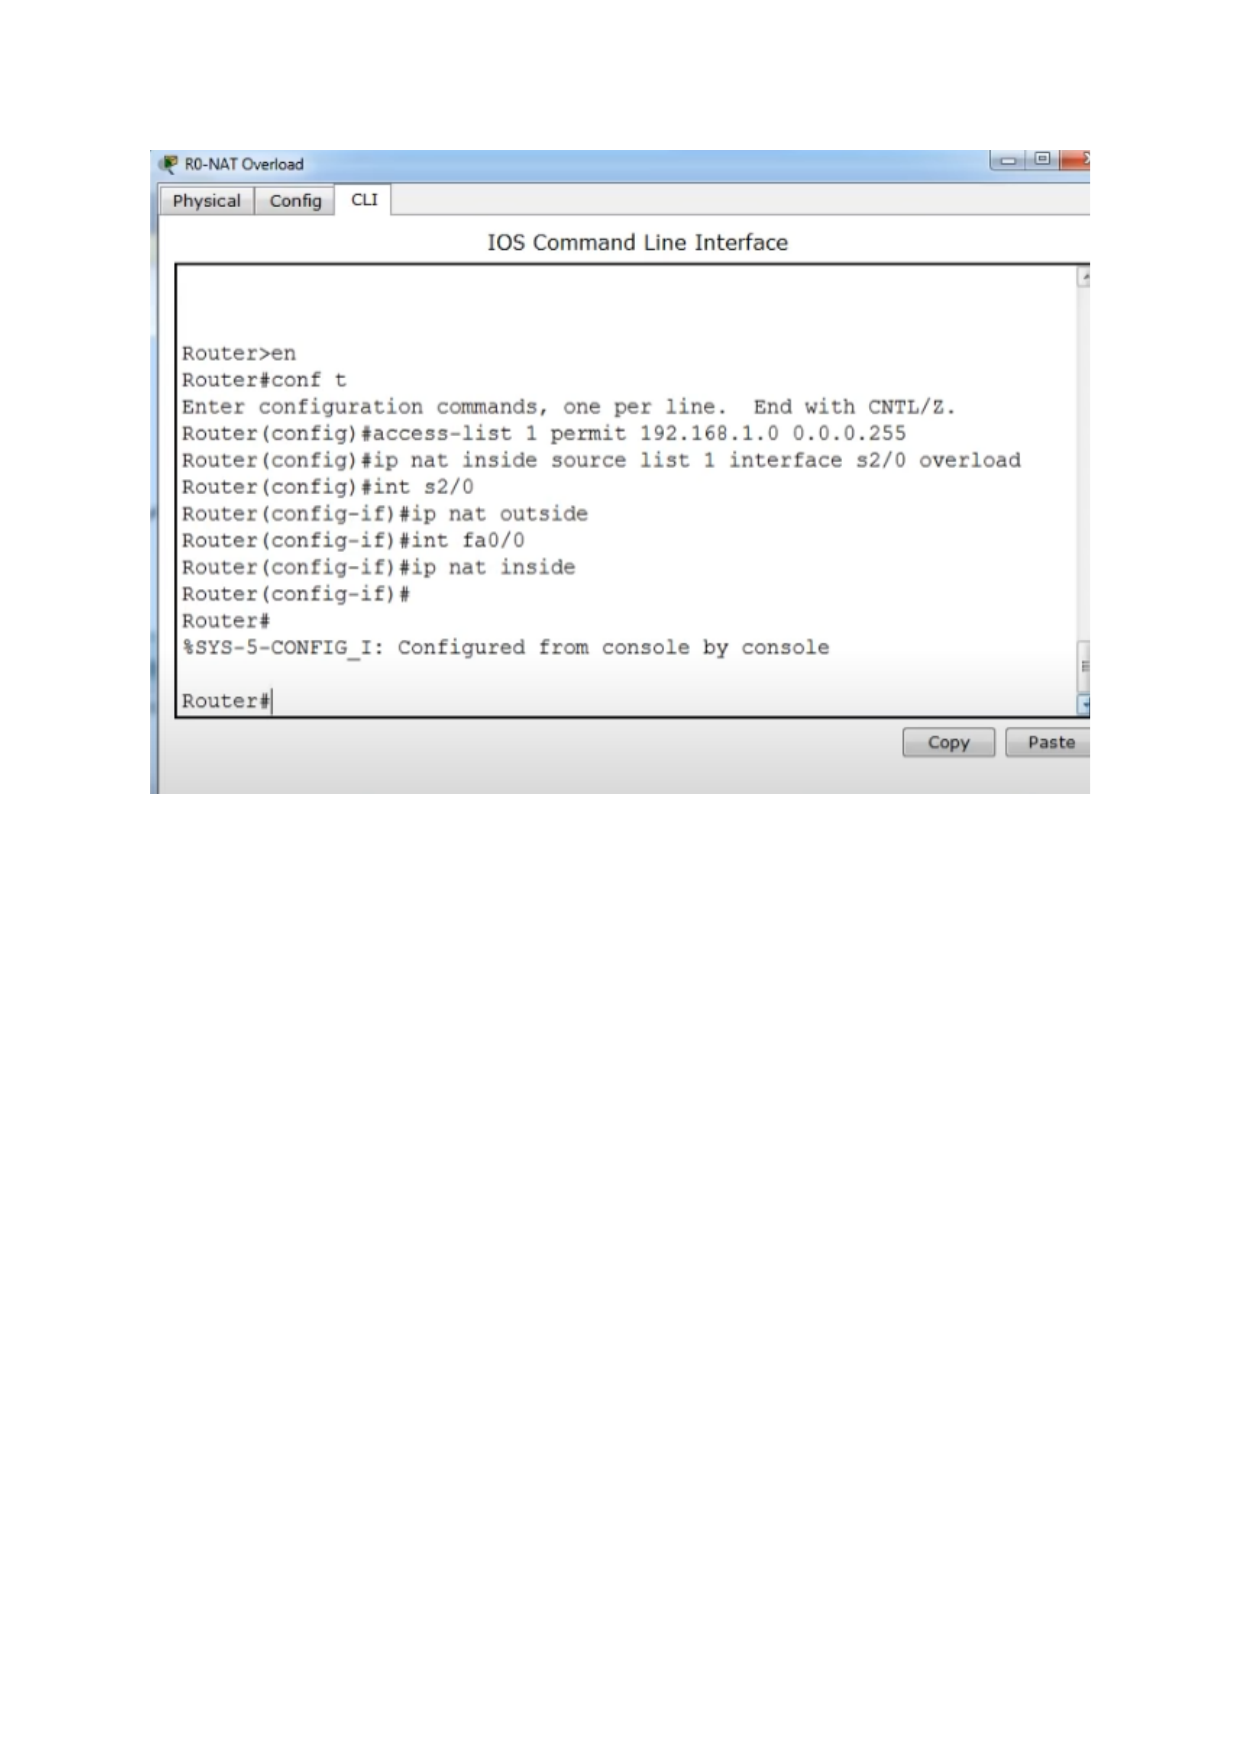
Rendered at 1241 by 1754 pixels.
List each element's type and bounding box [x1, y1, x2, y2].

picture [150, 150, 1091, 794]
